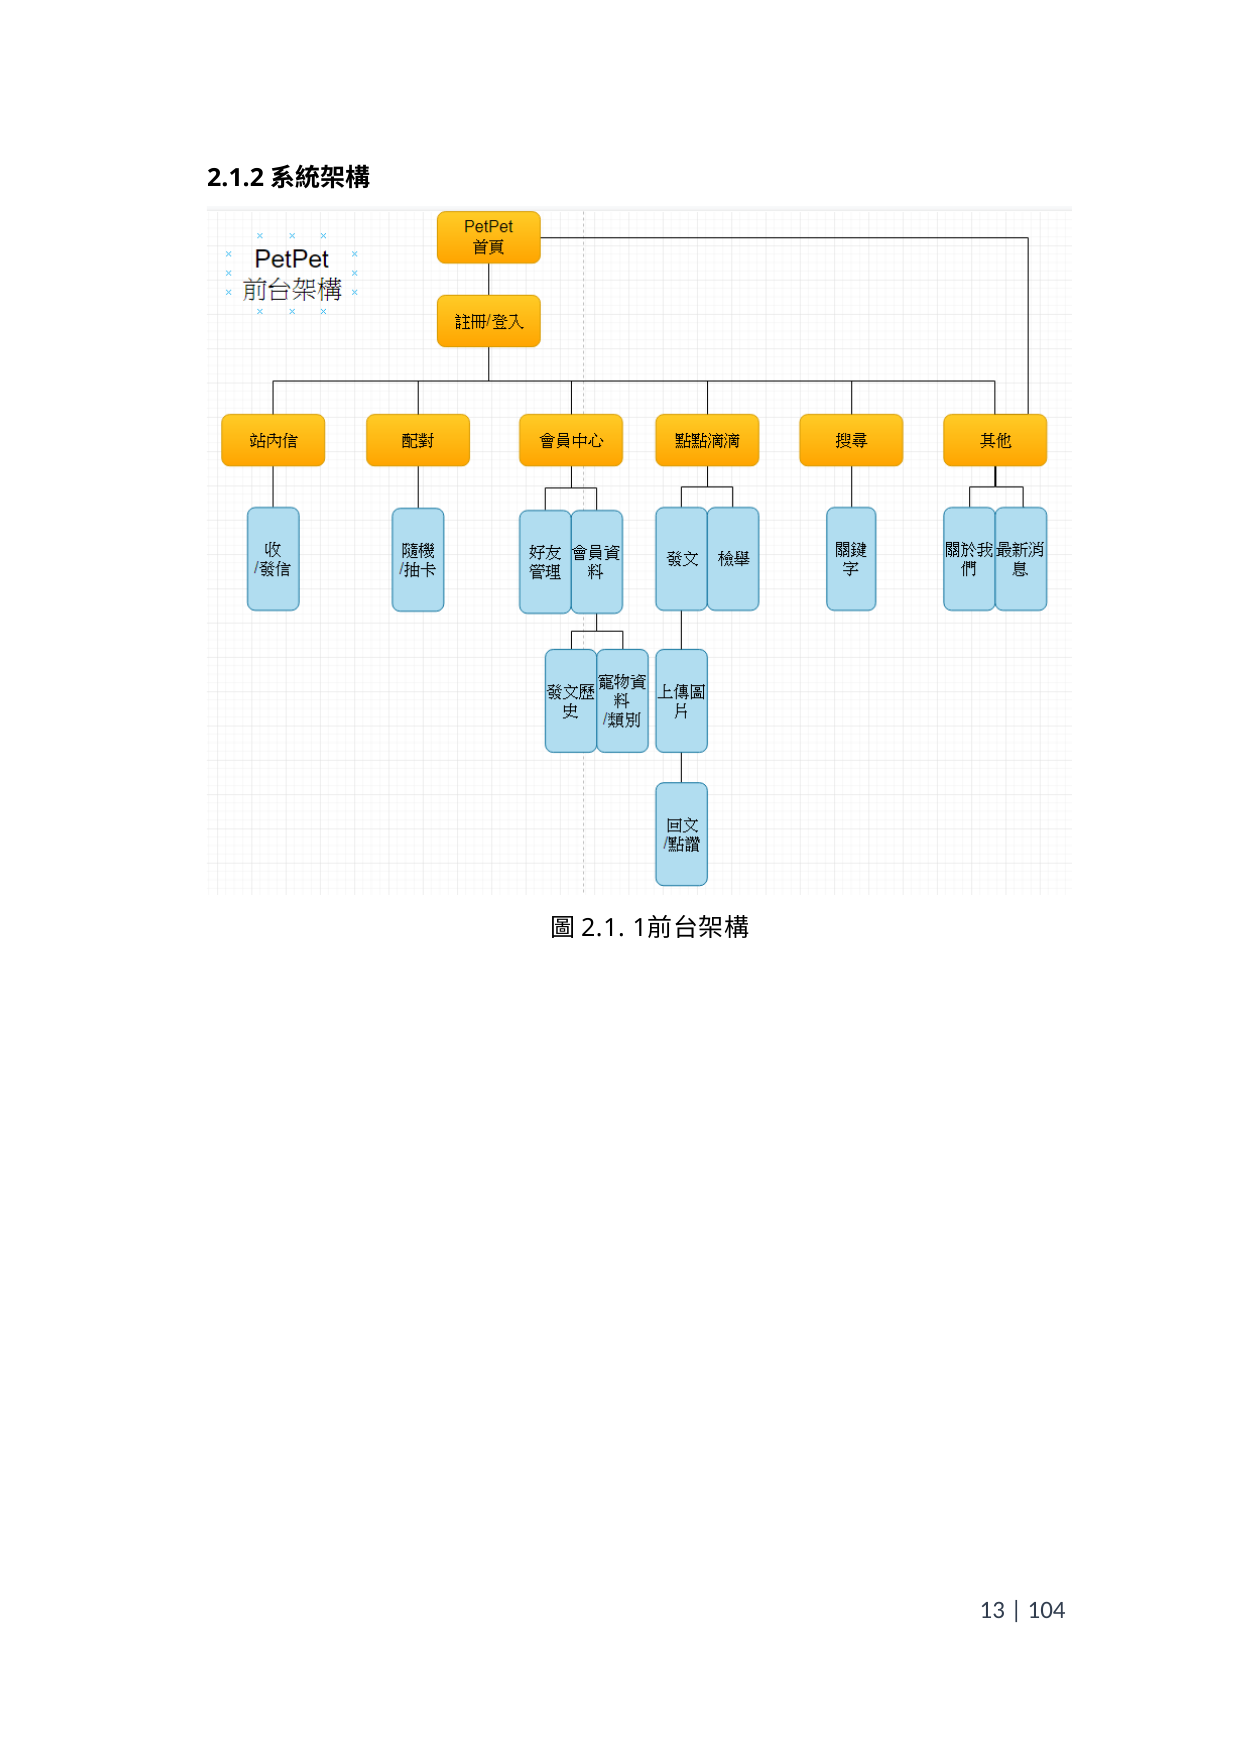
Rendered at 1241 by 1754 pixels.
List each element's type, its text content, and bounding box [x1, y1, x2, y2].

subtitle 2.1.2 系統架構 [207, 157, 1092, 194]
picture [206, 206, 1072, 895]
text 圖2.1. 1前台架構 [207, 907, 1092, 944]
